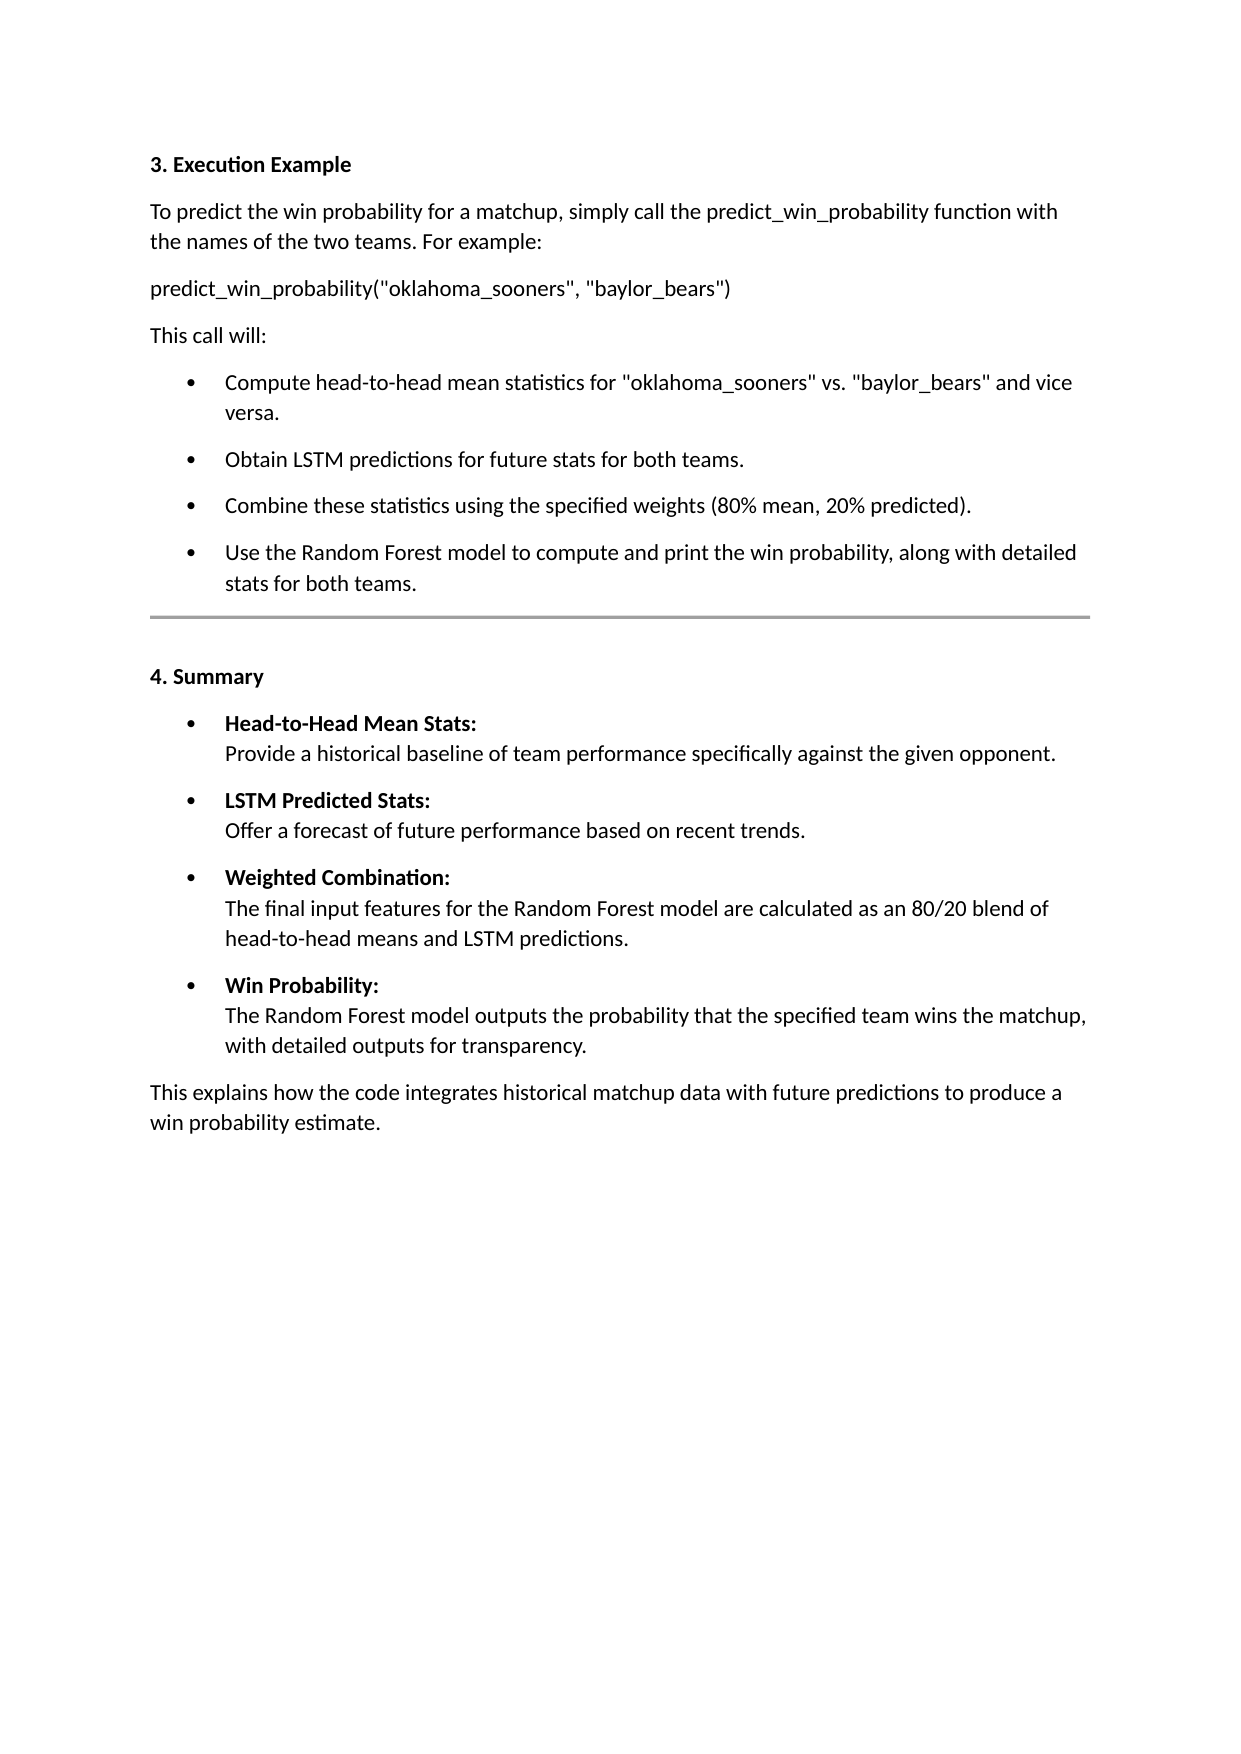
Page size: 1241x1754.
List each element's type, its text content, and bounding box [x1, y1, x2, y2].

text predict_win_probability("oklahoma_sooners", "baylor_bears") [150, 274, 1090, 302]
list Use the Random Forest model to compute and print the win probability, along with detailed stats for both teams. [187, 538, 1090, 597]
list Head-to-Head Mean Stats: Provide a historical baseline of team performance specifically against the given opponent. [187, 709, 1090, 768]
list Win Probability: The Random Forest model outputs the probability that the specified team wins the matchup, with detailed outputs for transparency. [187, 971, 1090, 1059]
list Combine these statistics using the specified weights (80% mean, 20% predicted). [187, 492, 1090, 520]
list Compute head-to-head mean statistics for "oklahoma_sooners" vs. "baylor_bears" and vice versa. [187, 368, 1090, 426]
text This call will: [150, 321, 1090, 349]
list LSTM Predicted Stats: Offer a forecast of future performance based on recent trends. [187, 786, 1090, 845]
list Obtain LSTM predictions for future stats for both teams. [187, 445, 1090, 473]
list Weighted Combination: The final input features for the Random Forest model are calculated as an 80/20 blend of head-to-head means and LSTM predictions. [187, 863, 1090, 952]
text This explains how the code integrates historical matchup data with future predictions to produce a win probability estimate. [150, 1078, 1090, 1136]
text 3. Execution Example [150, 150, 1090, 178]
text 4. Summary [150, 662, 1090, 691]
text To predict the win probability for a matchup, simply call the predict_win_probability function with the names of the two teams. For example: [150, 197, 1090, 255]
